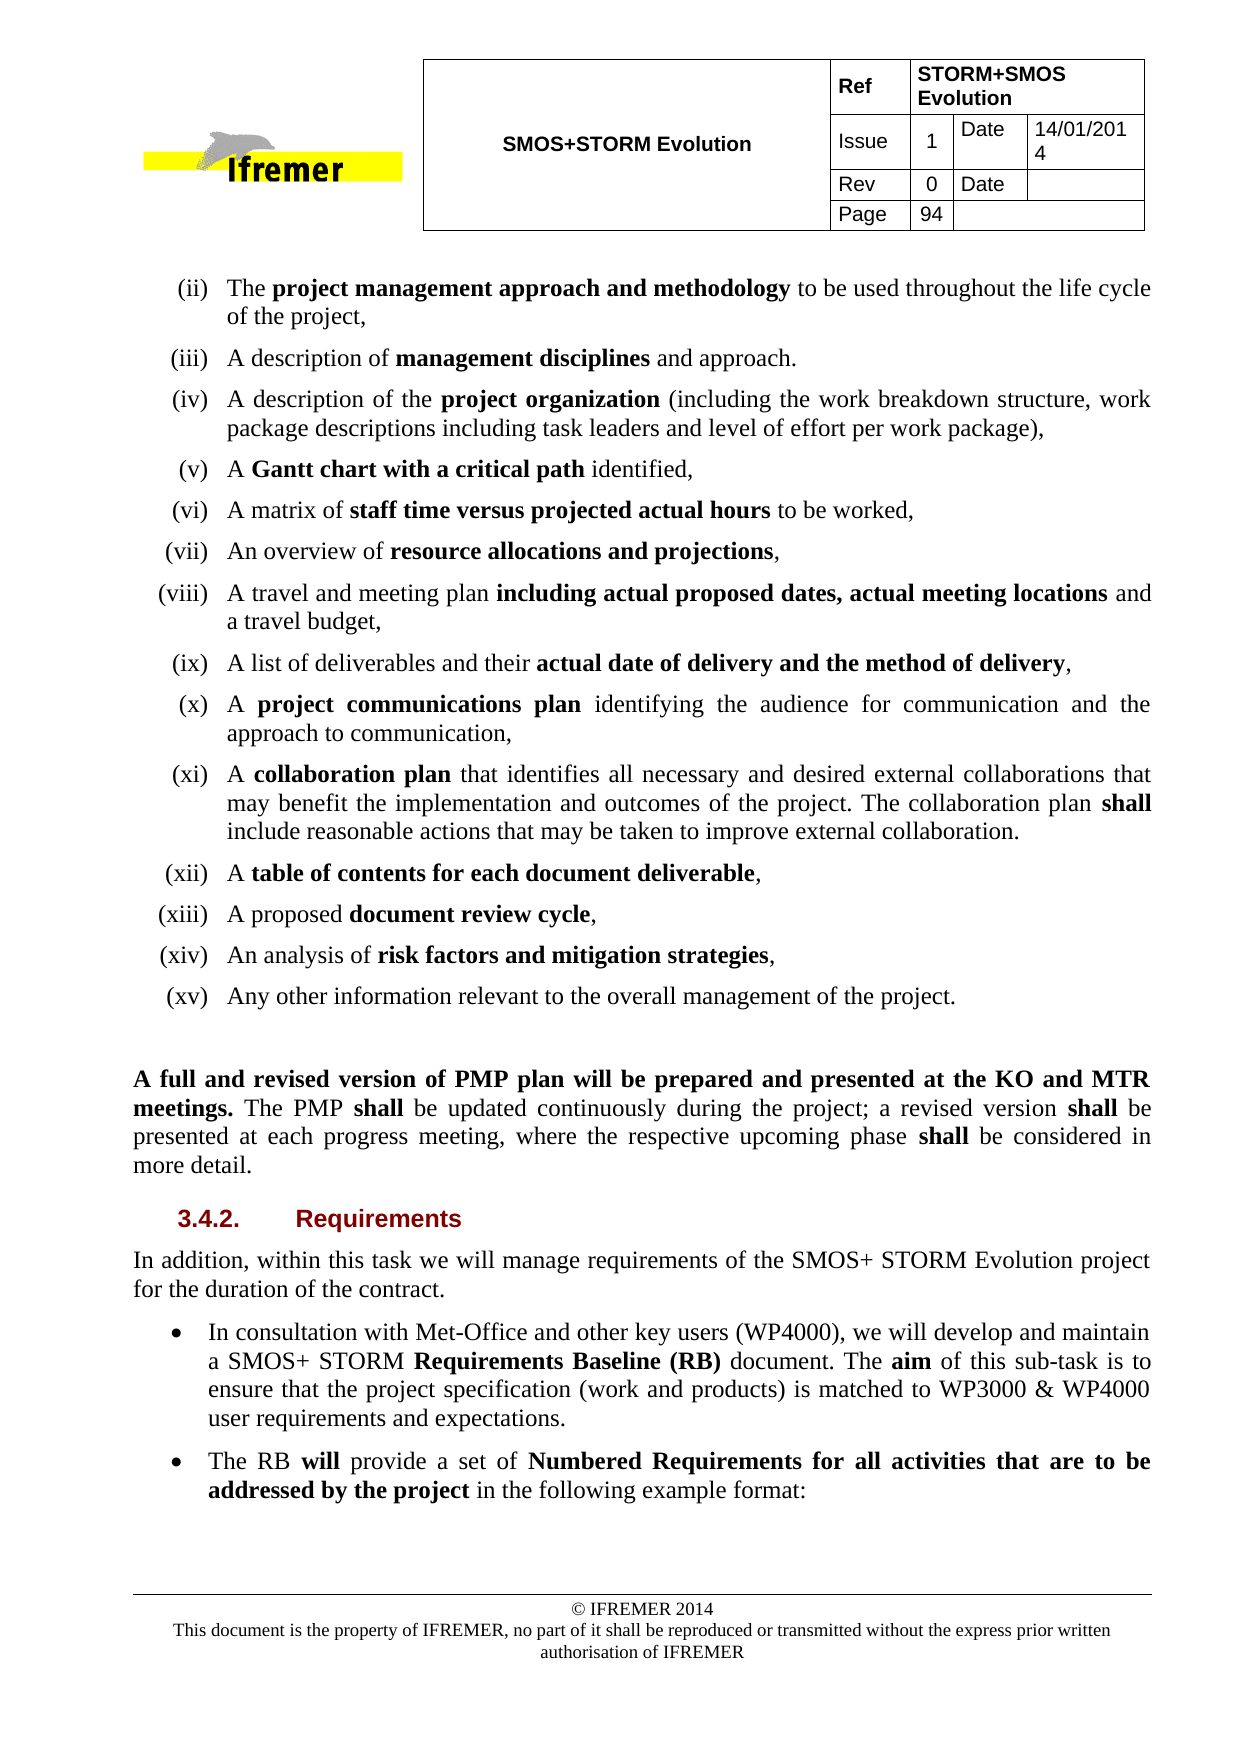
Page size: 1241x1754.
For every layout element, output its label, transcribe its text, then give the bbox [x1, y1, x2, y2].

list An analysis of risk factors and mitigation strategies, [208, 940, 1152, 969]
picture [132, 90, 416, 199]
list A Gantt chart with a critical path identified, [208, 454, 1152, 483]
list A project communications plan identifying the audience for communication and the approach to communication, [208, 689, 1152, 746]
list A proposed document review cycle, [208, 899, 1152, 928]
list A table of contents for each document deliverable, [208, 858, 1152, 886]
list A collaboration plan that identifies all necessary and desired external collaborations that may benefit the implementation and outcomes of the project. The collaboration plan shall include reasonable actions that may be taken to improve external collaboration. [208, 759, 1152, 845]
list A description of the project organization (including the work breakdown structure, work package descriptions including task leaders and level of effort per work package), [208, 384, 1152, 441]
list A list of deliverables and their actual date of delivery and the method of delivery, [208, 648, 1152, 676]
text A full and revised version of PMP plan will be prepared and presented at the KO and MTR meetings. The PMP shall be updated continuously during the project; a revised version shall be presented at each progress meeting, where the respective upcoming phase shall be considered in more detail. [133, 1064, 1152, 1179]
list The RB will provide a set of Numbered Requirements for all activities that are to be addressed by the project in the following example format: [170, 1444, 1152, 1504]
list An overview of resource allocations and projections, [208, 536, 1152, 565]
list In consultation with Met-Office and other key users (WP4000), we will develop and maintain a SMOS+ STORM Requirements Baseline (RB) document. The aim of this sub-task is to ensure that the project specification (work and products) is matched to WP3000 & WP4000 user requirements and expectations. [170, 1315, 1152, 1432]
list The project management approach and methodology to be used throughout the life cycle of the project, [208, 273, 1152, 330]
list A description of management disciplines and approach. [208, 343, 1152, 371]
list Any other information relevant to the overall management of the project. [208, 981, 1152, 1010]
list A travel and meeting plan including actual proposed dates, actual meeting locations and a travel budget, [208, 578, 1152, 635]
subtitle Requirements [177, 1204, 1152, 1233]
text In addition, within this task we will manage requirements of the SMOS+ STORM Evolution project for the duration of the contract. [133, 1245, 1152, 1303]
list A matrix of staff time versus projected actual hours to be worked, [208, 495, 1152, 524]
